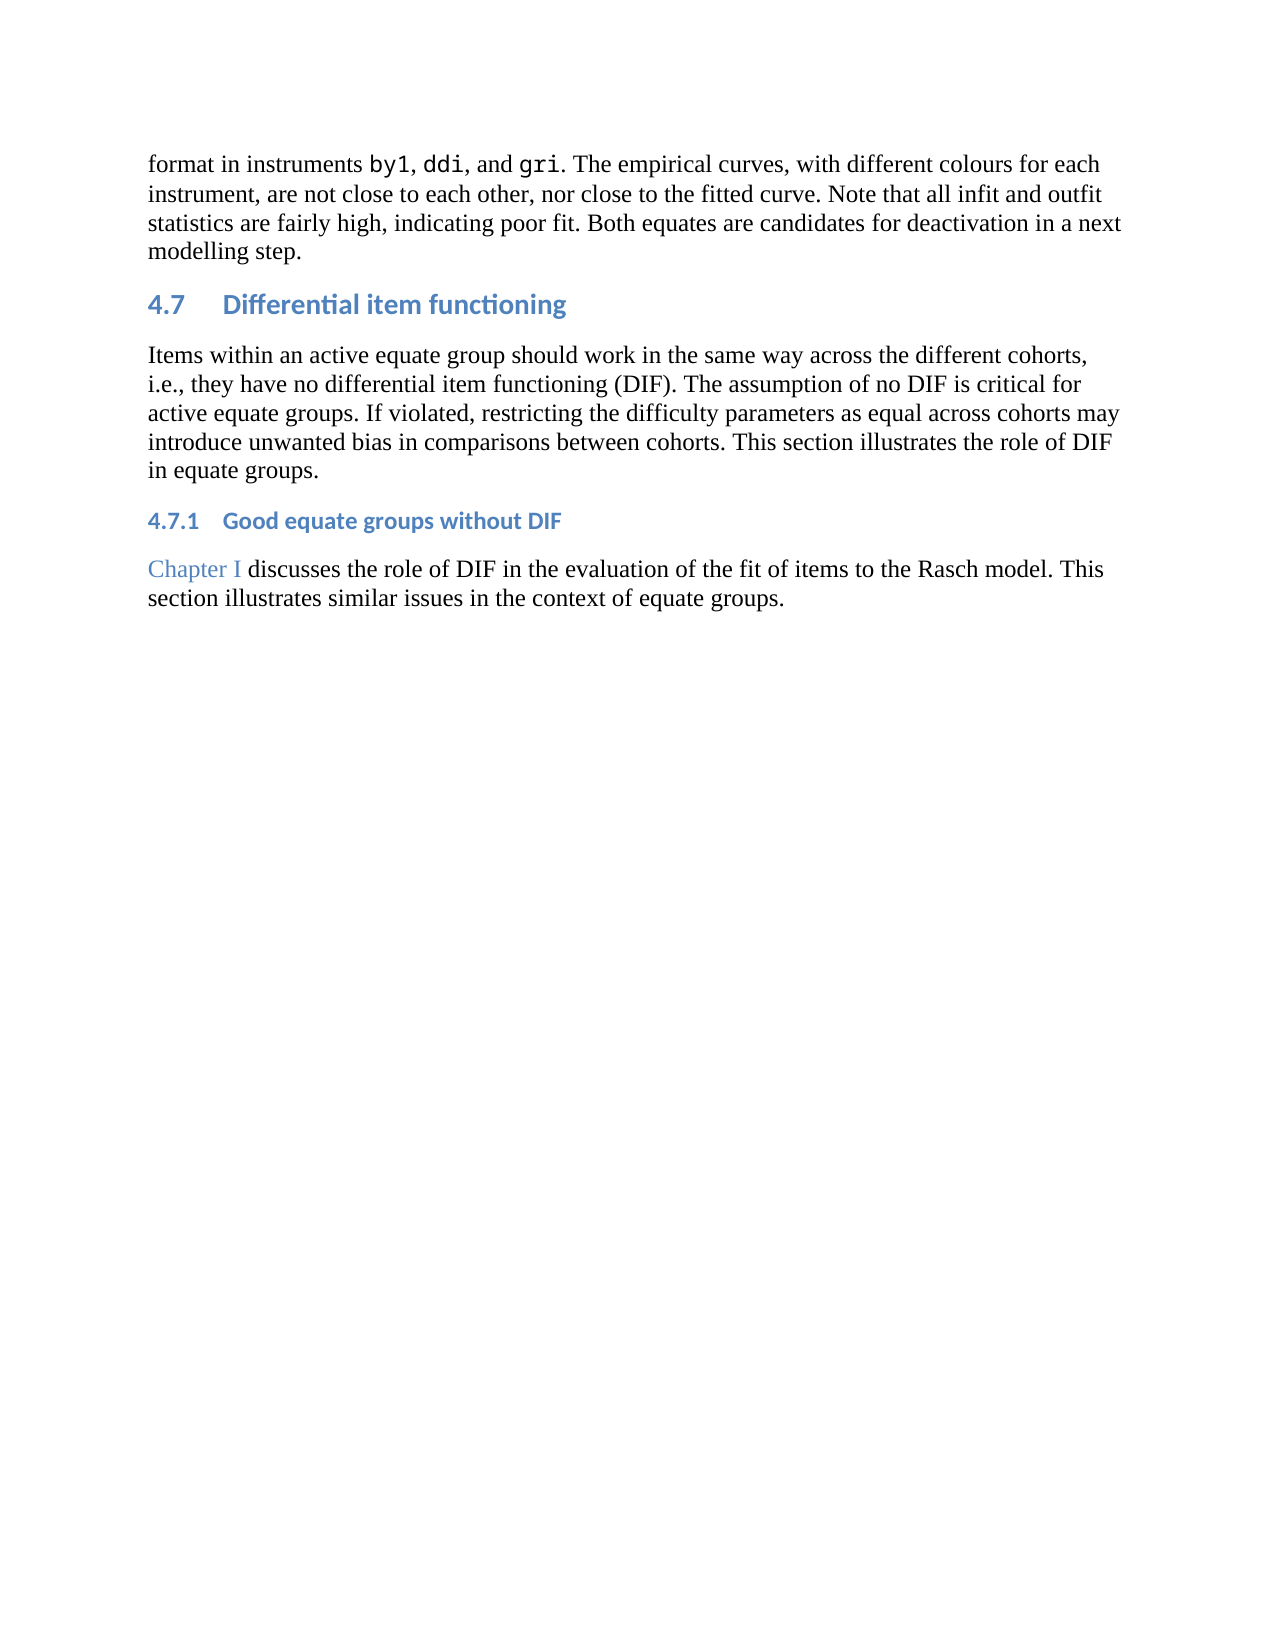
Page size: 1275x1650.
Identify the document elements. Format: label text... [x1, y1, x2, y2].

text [148, 148, 1127, 265]
text Chapter I discusses the role of DIF in the evaluation of the fit of items to the Rasch model. This section illustrates similar issues in the context of equate groups. [148, 554, 1127, 612]
text Items within an active equate group should work in the same way across the different cohorts, i.e., they have no differential item functioning (DIF). The assumption of no DIF is critical for active equate groups. If violated, restricting the difficulty parameters as equal across cohorts may introduce unwanted bias in comparisons between cohorts. This section illustrates the role of DIF in equate groups. [148, 340, 1127, 484]
subtitle 4.7 Differential item functioning [148, 286, 1127, 322]
subtitle 4.7.1 Good equate groups without DIF [148, 505, 1127, 535]
